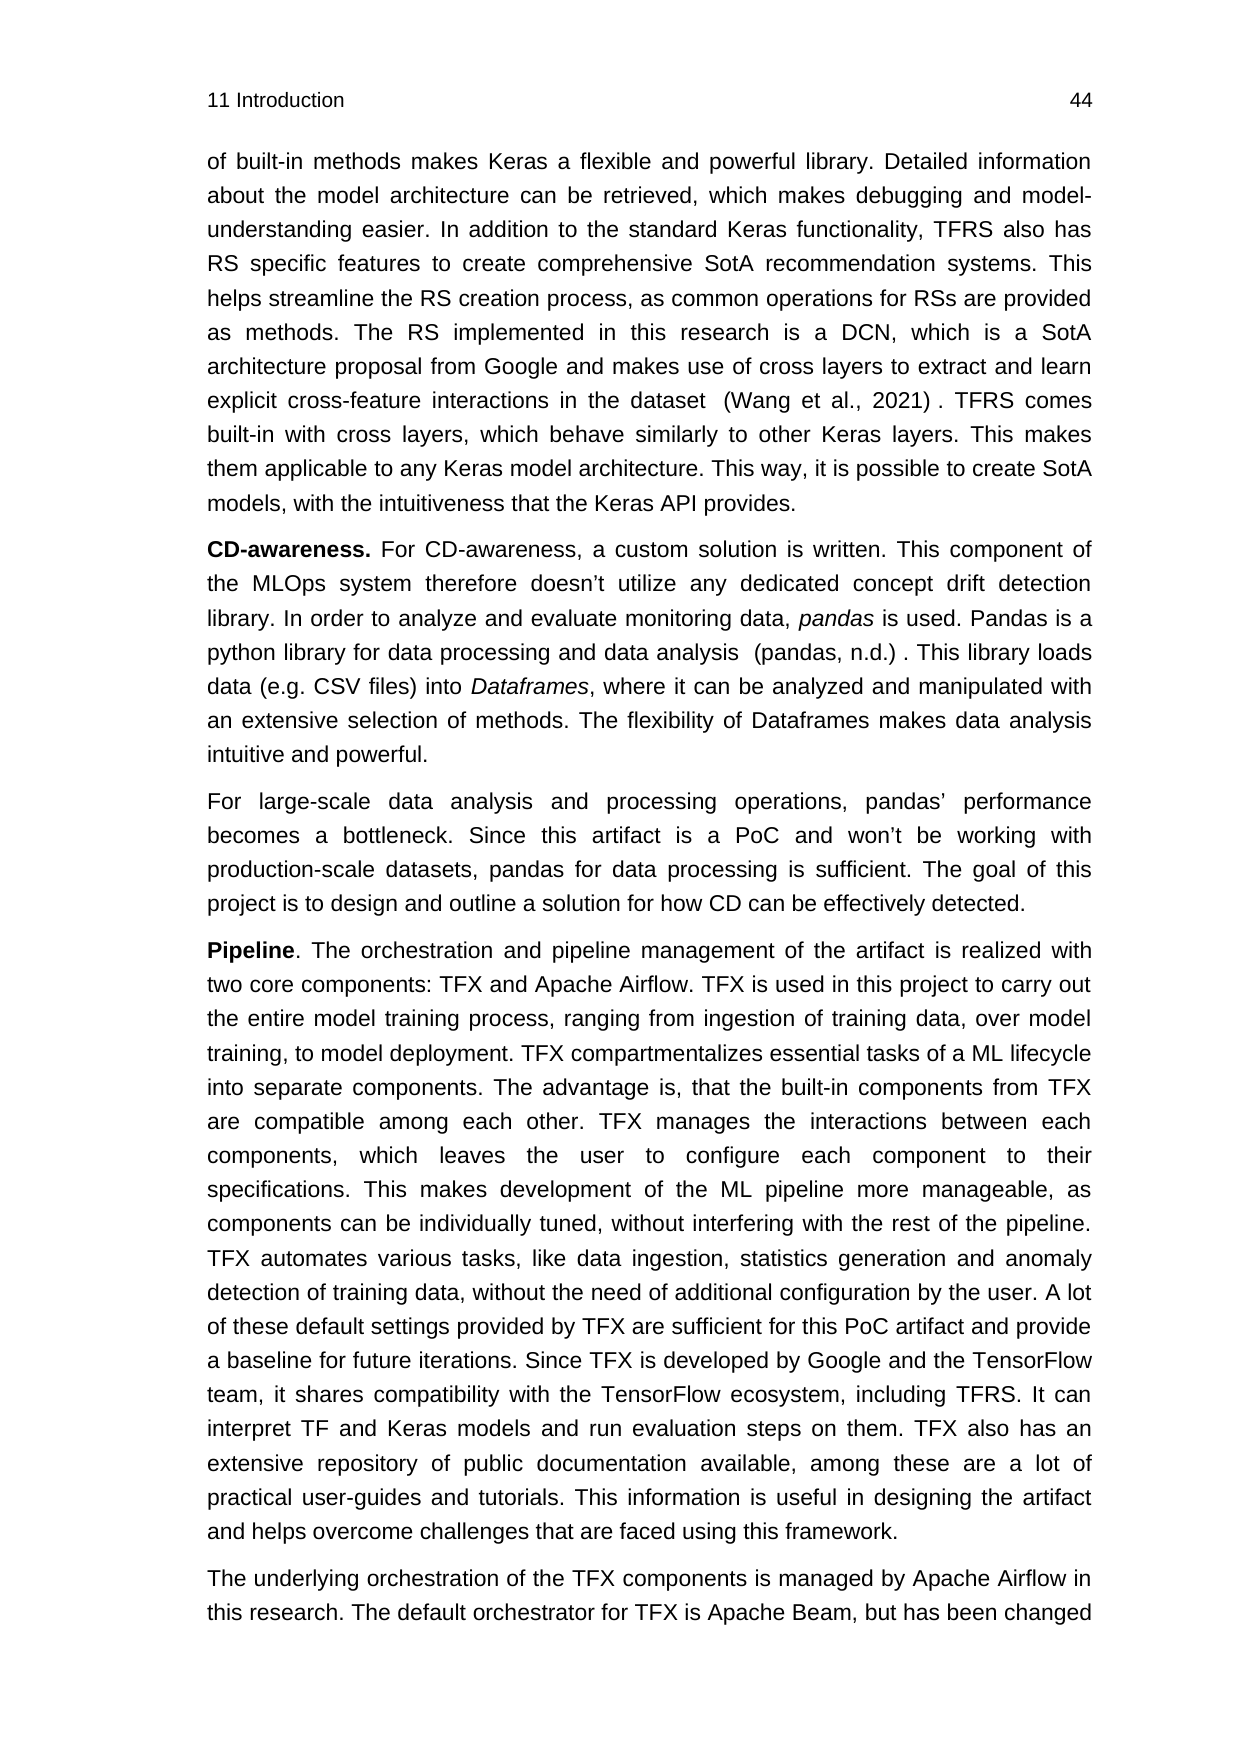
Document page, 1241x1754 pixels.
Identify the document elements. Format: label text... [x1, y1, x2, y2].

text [207, 148, 1092, 516]
text For large-scale data analysis and processing operations, pandas’ performance becomes a bottleneck. Since this artifact is a PoC and won’t be working with production-scale datasets, pandas for data processing is sufficient. The goal of this project is to design and outline a solution for how CD can be effectively detected. [207, 788, 1092, 917]
text CD-awareness. For CD-awareness, a custom solution is written. This component of the MLOps system therefore doesn’t utilize any dedicated concept drift detection library. In order to analyze and evaluate monitoring data, pandas is used. Pandas is a python library for data processing and data analysis . This library loads data (e.g. CSV files) into Dataframes, where it can be analyzed and manipulated with an extensive selection of methods. The flexibility of Dataframes makes data analysis intuitive and powerful. [207, 536, 1092, 768]
text Pipeline. The orchestration and pipeline management of the artifact is realized with two core components: TFX and Apache Airflow. TFX is used in this project to carry out the entire model training process, ranging from ingestion of training data, over model training, to model deployment. TFX compartmentalizes essential tasks of a ML lifecycle into separate components. The advantage is, that the built-in components from TFX are compatible among each other. TFX manages the interactions between each components, which leaves the user to configure each component to their specifications. This makes development of the ML pipeline more manageable, as components can be individually tuned, without interfering with the rest of the pipeline. TFX automates various tasks, like data ingestion, statistics generation and anomaly detection of training data, without the need of additional configuration by the user. A lot of these default settings provided by TFX are sufficient for this PoC artifact and provide a baseline for future iterations. Since TFX is developed by Google and the TensorFlow team, it shares compatibility with the TensorFlow ecosystem, including TFRS. It can interpret TF and Keras models and run evaluation steps on them. TFX also has an extensive repository of public documentation available, among these are a lot of practical user-guides and tutorials. This information is useful in designing the artifact and helps overcome challenges that are faced using this framework. [207, 937, 1092, 1544]
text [207, 1564, 1092, 1625]
